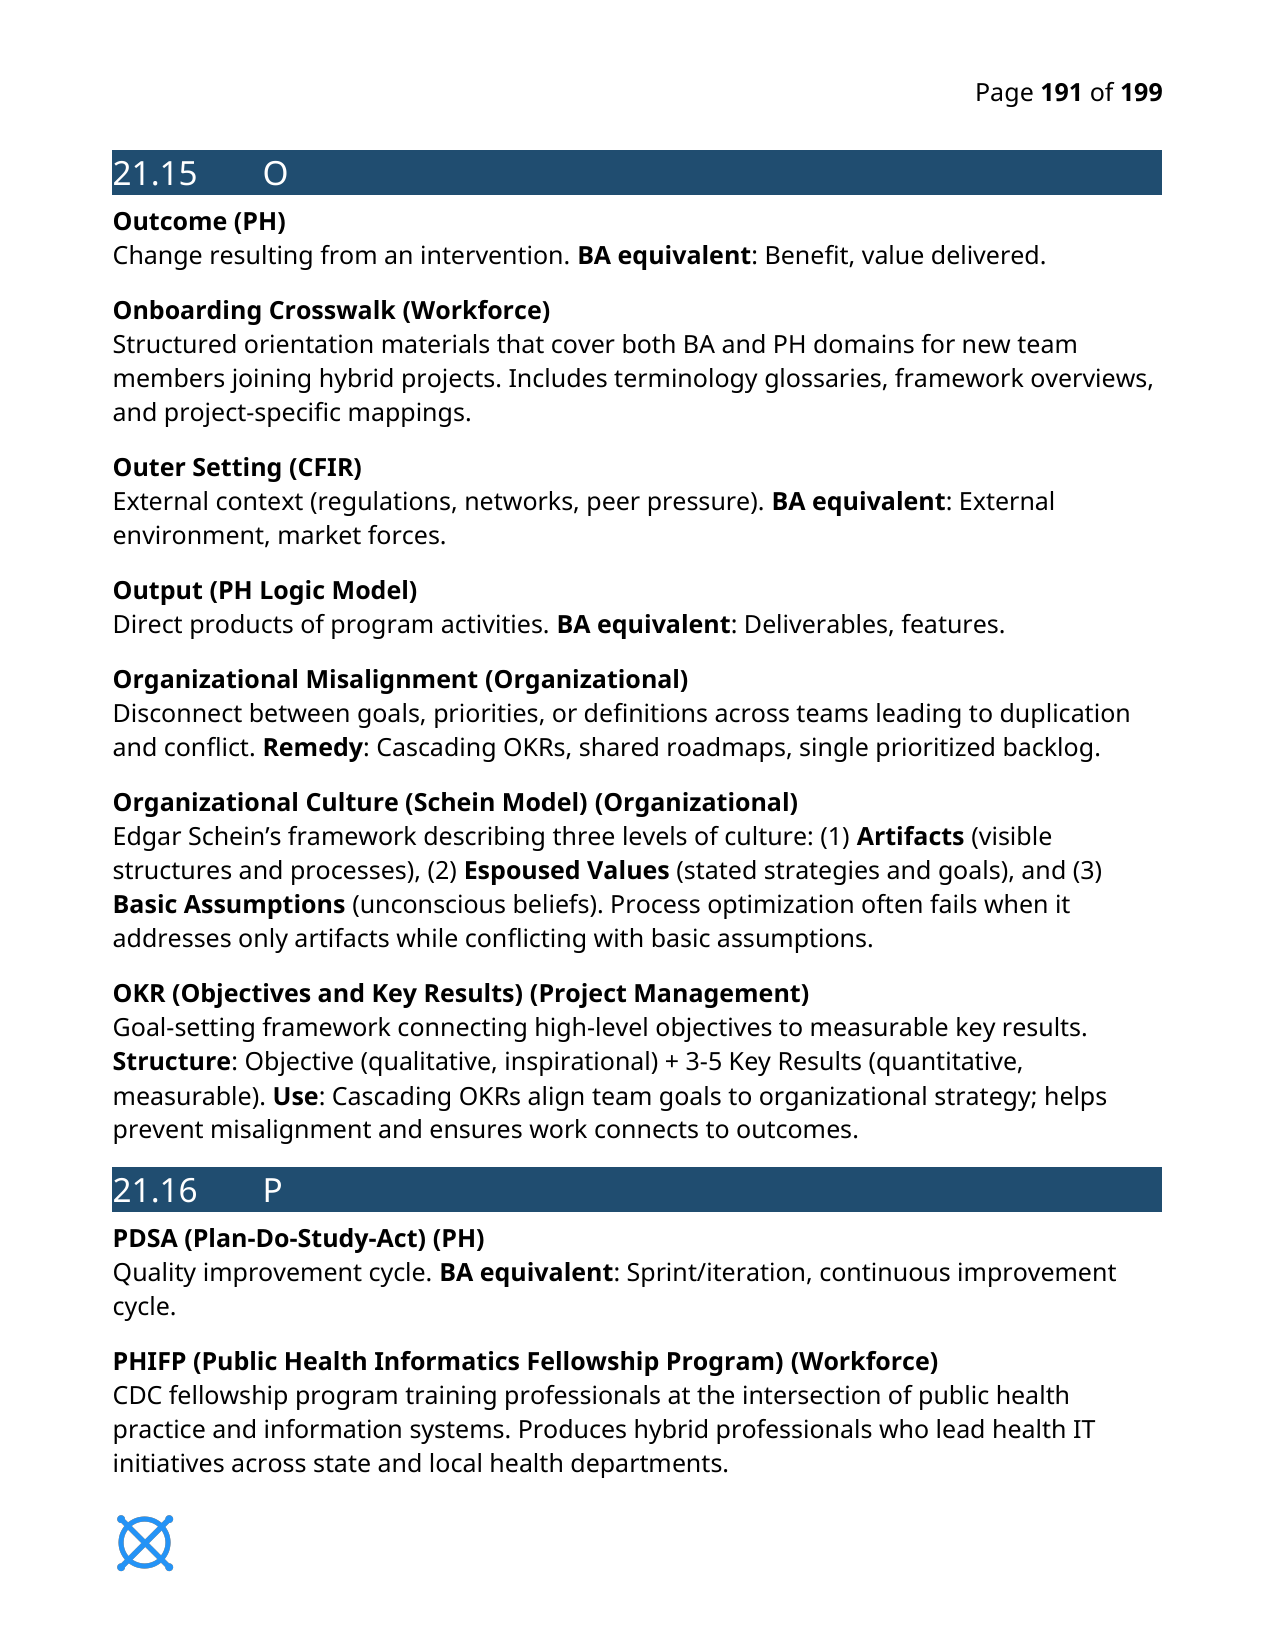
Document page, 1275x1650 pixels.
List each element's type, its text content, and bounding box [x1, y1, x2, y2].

text Output (PH Logic Model) [112, 573, 1162, 607]
text Disconnect between goals, priorities, or definitions across teams leading to duplication and conflict. Remedy: Cascading OKRs, shared roadmaps, single prioritized backlog. [112, 696, 1162, 764]
picture [112, 1511, 177, 1575]
text Organizational Culture (Schein Model) (Organizational) [112, 785, 1162, 819]
text Direct products of program activities. BA equivalent: Deliverables, features. [112, 607, 1162, 641]
text Organizational Misalignment (Organizational) [112, 662, 1162, 696]
text Onboarding Crosswalk (Workforce) [112, 293, 1162, 327]
text OKR (Objectives and Key Results) (Project Management) [112, 976, 1162, 1010]
subtitle O [112, 150, 1162, 195]
text PHIFP (Public Health Informatics Fellowship Program) (Workforce) [112, 1344, 1162, 1378]
text PDSA (Plan-Do-Study-Act) (PH) [112, 1221, 1162, 1255]
text Edgar Schein’s framework describing three levels of culture: (1) Artifacts (visible structures and processes), (2) Espoused Values (stated strategies and goals), and (3) Basic Assumptions (unconscious beliefs). Process optimization often fails when it addresses only artifacts while conflicting with basic assumptions. [112, 819, 1162, 955]
subtitle P [112, 1167, 1162, 1212]
text CDC fellowship program training professionals at the intersection of public health practice and information systems. Produces hybrid professionals who lead health IT initiatives across state and local health departments. [112, 1378, 1162, 1480]
text Goal-setting framework connecting high-level objectives to measurable key results. Structure: Objective (qualitative, inspirational) + 3-5 Key Results (quantitative, measurable). Use: Cascading OKRs align team goals to organizational strategy; helps prevent misalignment and ensures work connects to outcomes. [112, 1010, 1162, 1146]
text External context (regulations, networks, peer pressure). BA equivalent: External environment, market forces. [112, 484, 1162, 552]
text Structured orientation materials that cover both BA and PH domains for new team members joining hybrid projects. Includes terminology glossaries, framework overviews, and project-specific mappings. [112, 327, 1162, 429]
text Change resulting from an intervention. BA equivalent: Benefit, value delivered. [112, 238, 1162, 272]
text Outcome (PH) [112, 204, 1162, 238]
text Quality improvement cycle. BA equivalent: Sprint/iteration, continuous improvement cycle. [112, 1255, 1162, 1323]
text Outer Setting (CFIR) [112, 450, 1162, 484]
